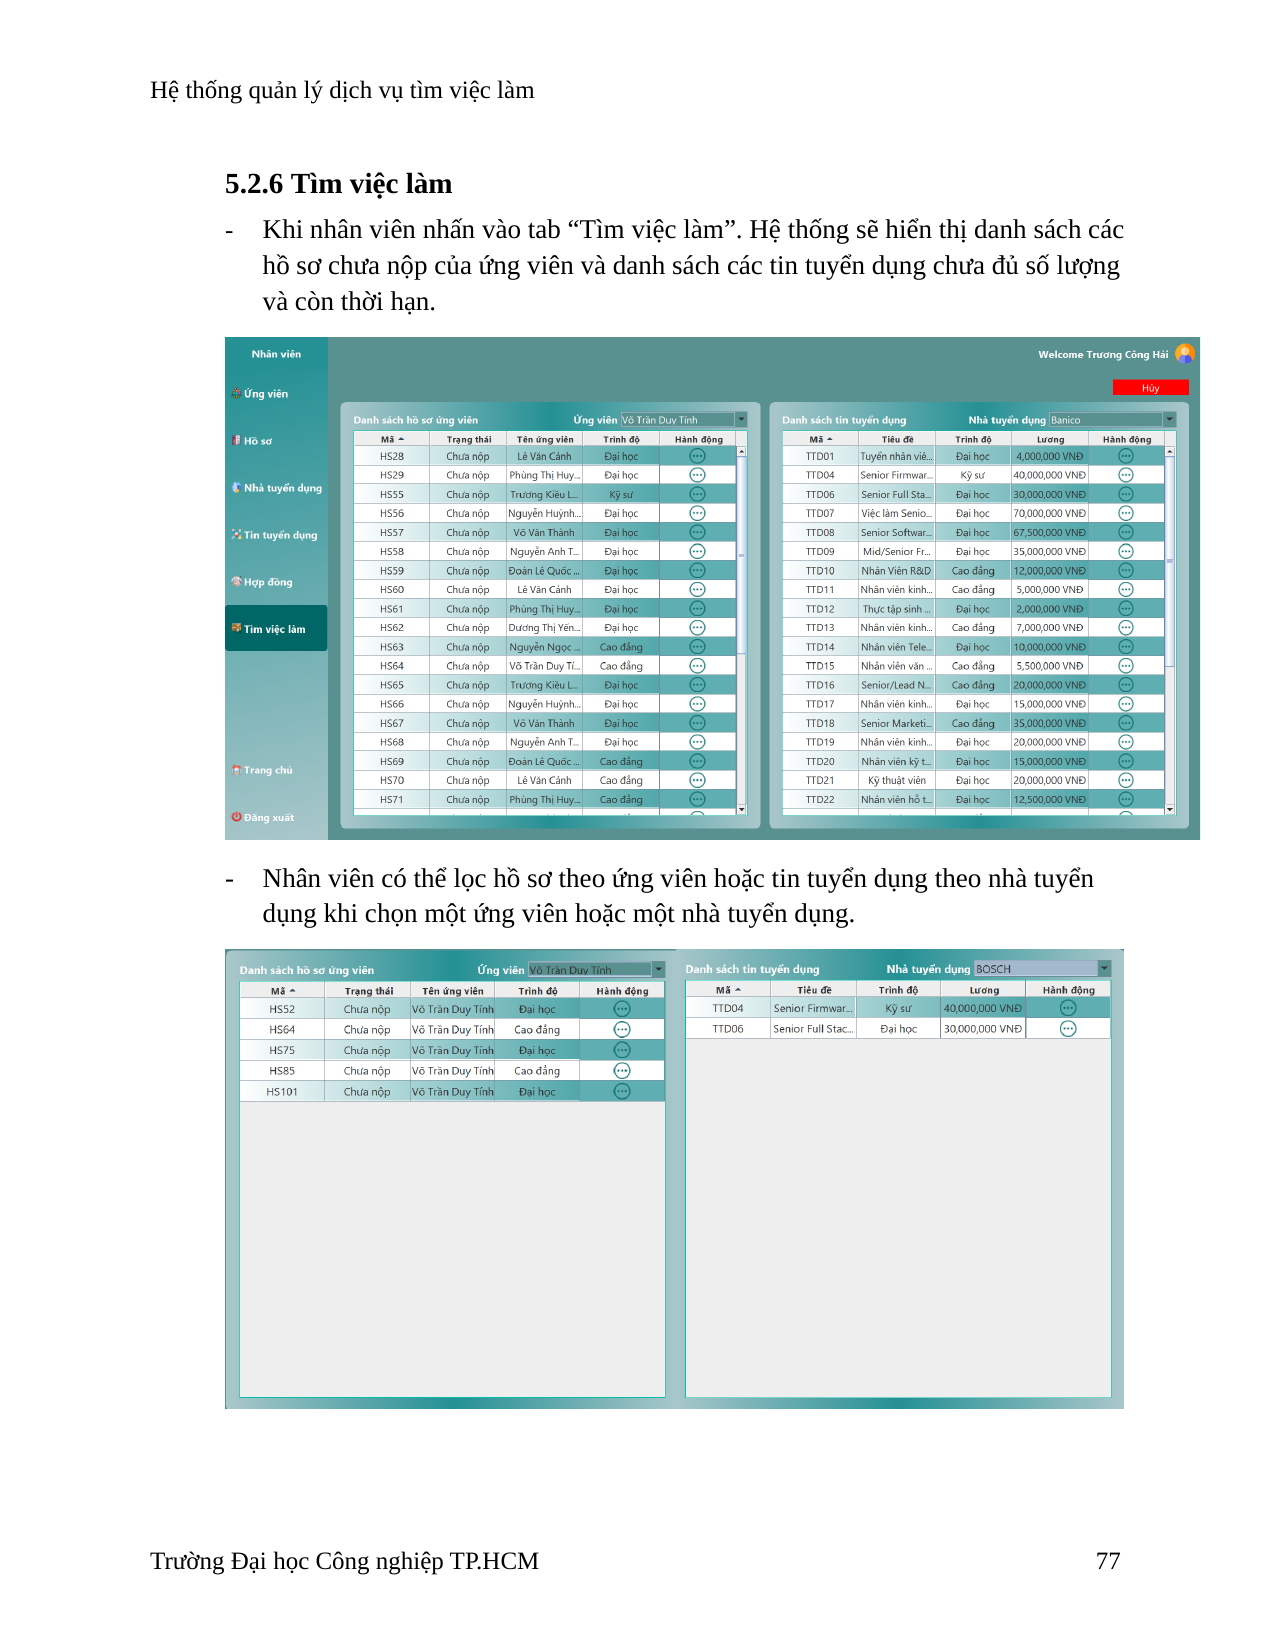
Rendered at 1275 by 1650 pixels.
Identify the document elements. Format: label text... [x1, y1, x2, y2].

picture [225, 337, 1200, 840]
list Nhân viên có thể lọc hồ sơ theo ứng viên hoặc tin tuyển dụng theo nhà tuyển dụng khi chọn một ứng viên hoặc một nhà tuyển dụng. [225, 862, 1125, 928]
subtitle Tìm việc làm [225, 167, 1125, 200]
picture [225, 949, 1124, 1409]
list Khi nhân viên nhấn vào tab “Tìm việc làm”. Hệ thống sẽ hiển thị danh sách các hồ sơ chưa nộp của ứng viên và danh sách các tin tuyển dụng chưa đủ số lượng và còn thời hạn. [225, 213, 1125, 316]
